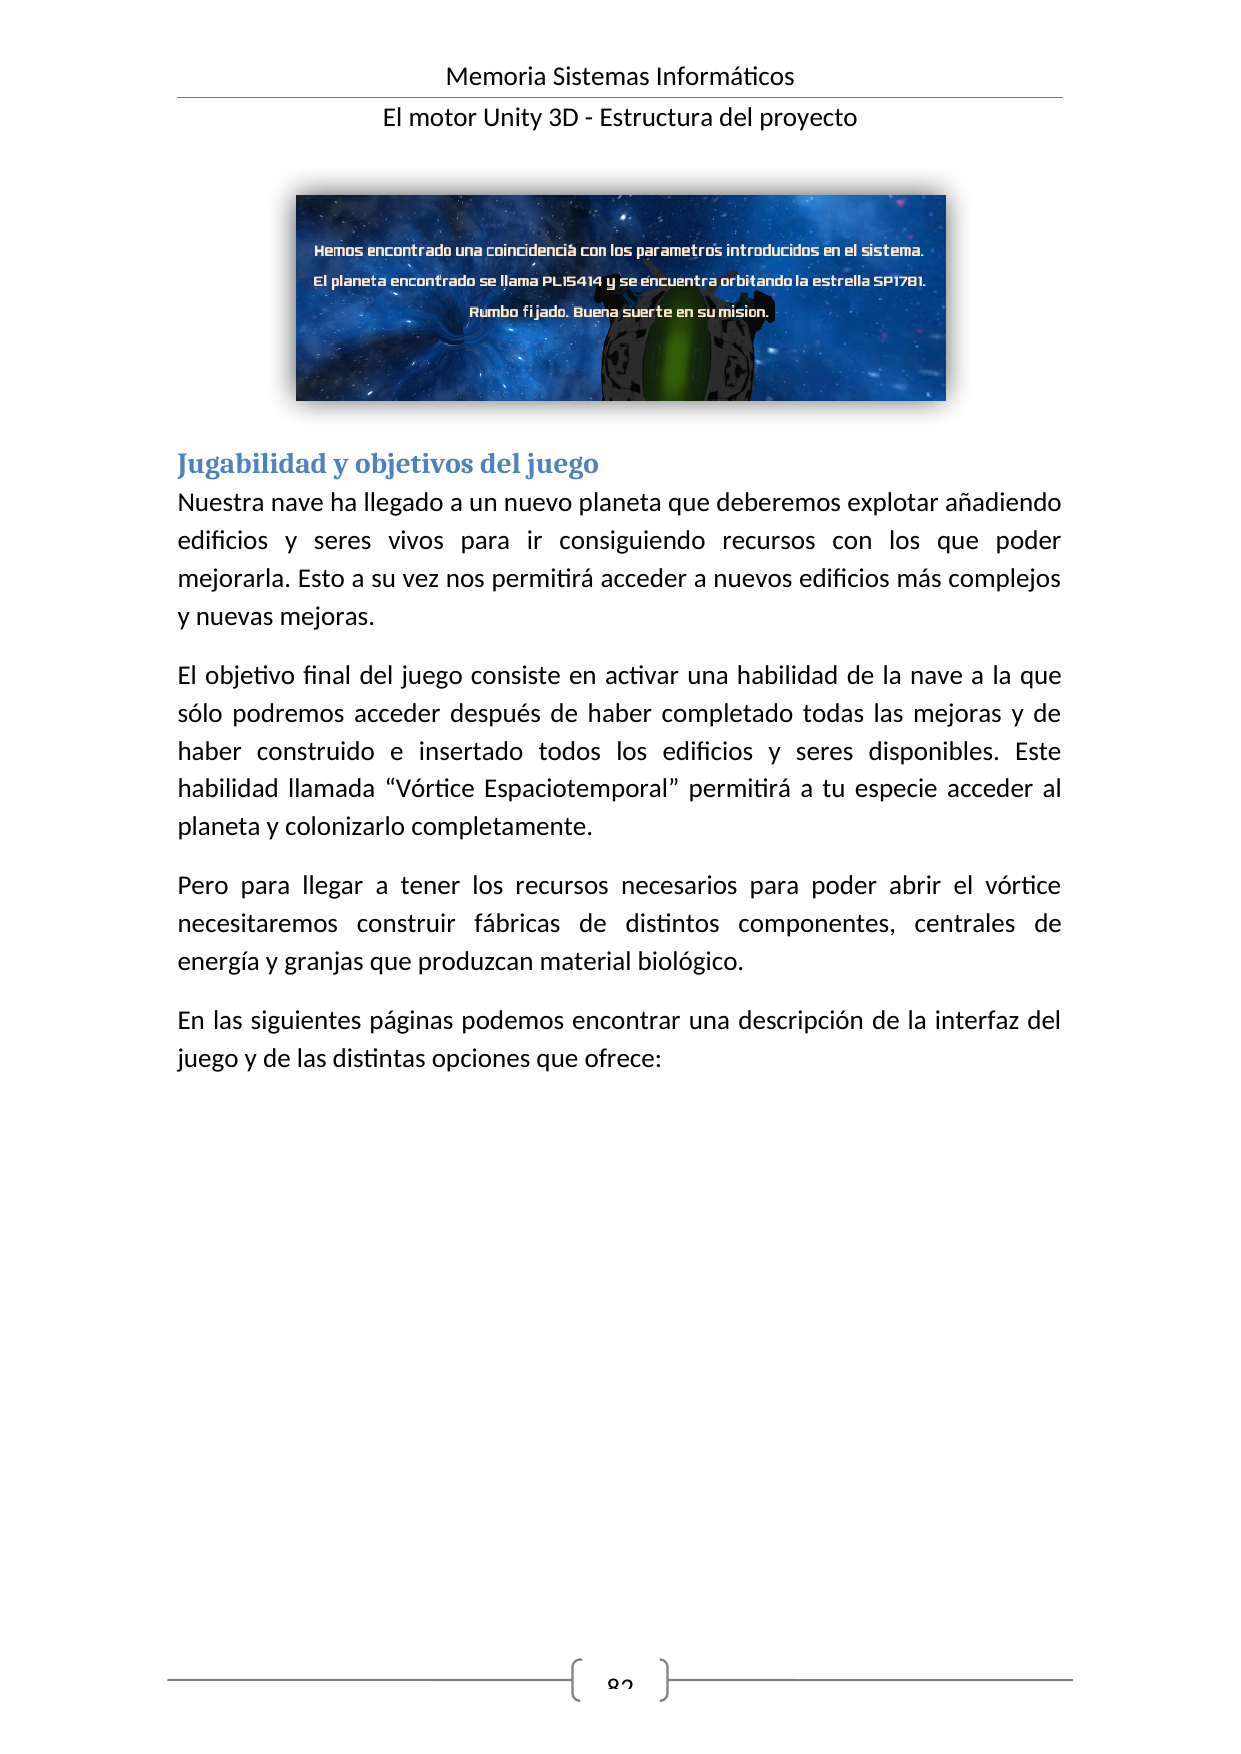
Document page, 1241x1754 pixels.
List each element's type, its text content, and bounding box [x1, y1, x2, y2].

text En las siguientes páginas podemos encontrar una descripción de la interfaz del juego y de las distintas opciones que ofrece: [177, 1003, 1063, 1074]
picture [296, 195, 946, 401]
text Nuestra nave ha llegado a un nuevo planeta que deberemos explotar añadiendo edificios y seres vivos para ir consiguiendo recursos con los que poder mejorarla. Esto a su vez nos permitirá acceder a nuevos edificios más complejos y nuevas mejoras. [177, 485, 1063, 632]
text El objetivo final del juego consiste en activar una habilidad de la nave a la que sólo podremos acceder después de haber completado todas las mejoras y de haber construido e insertado todos los edificios y seres disponibles. Este habilidad llamada “Vórtice Espaciotemporal” permitirá a tu especie acceder al planeta y colonizarlo completamente. [177, 658, 1063, 843]
subtitle Jugabilidad y objetivos del juego [177, 447, 1063, 480]
text Pero para llegar a tener los recursos necesarios para poder abrir el vórtice necesitaremos construir fábricas de distintos componentes, centrales de energía y granjas que produzcan material biológico. [177, 868, 1063, 977]
